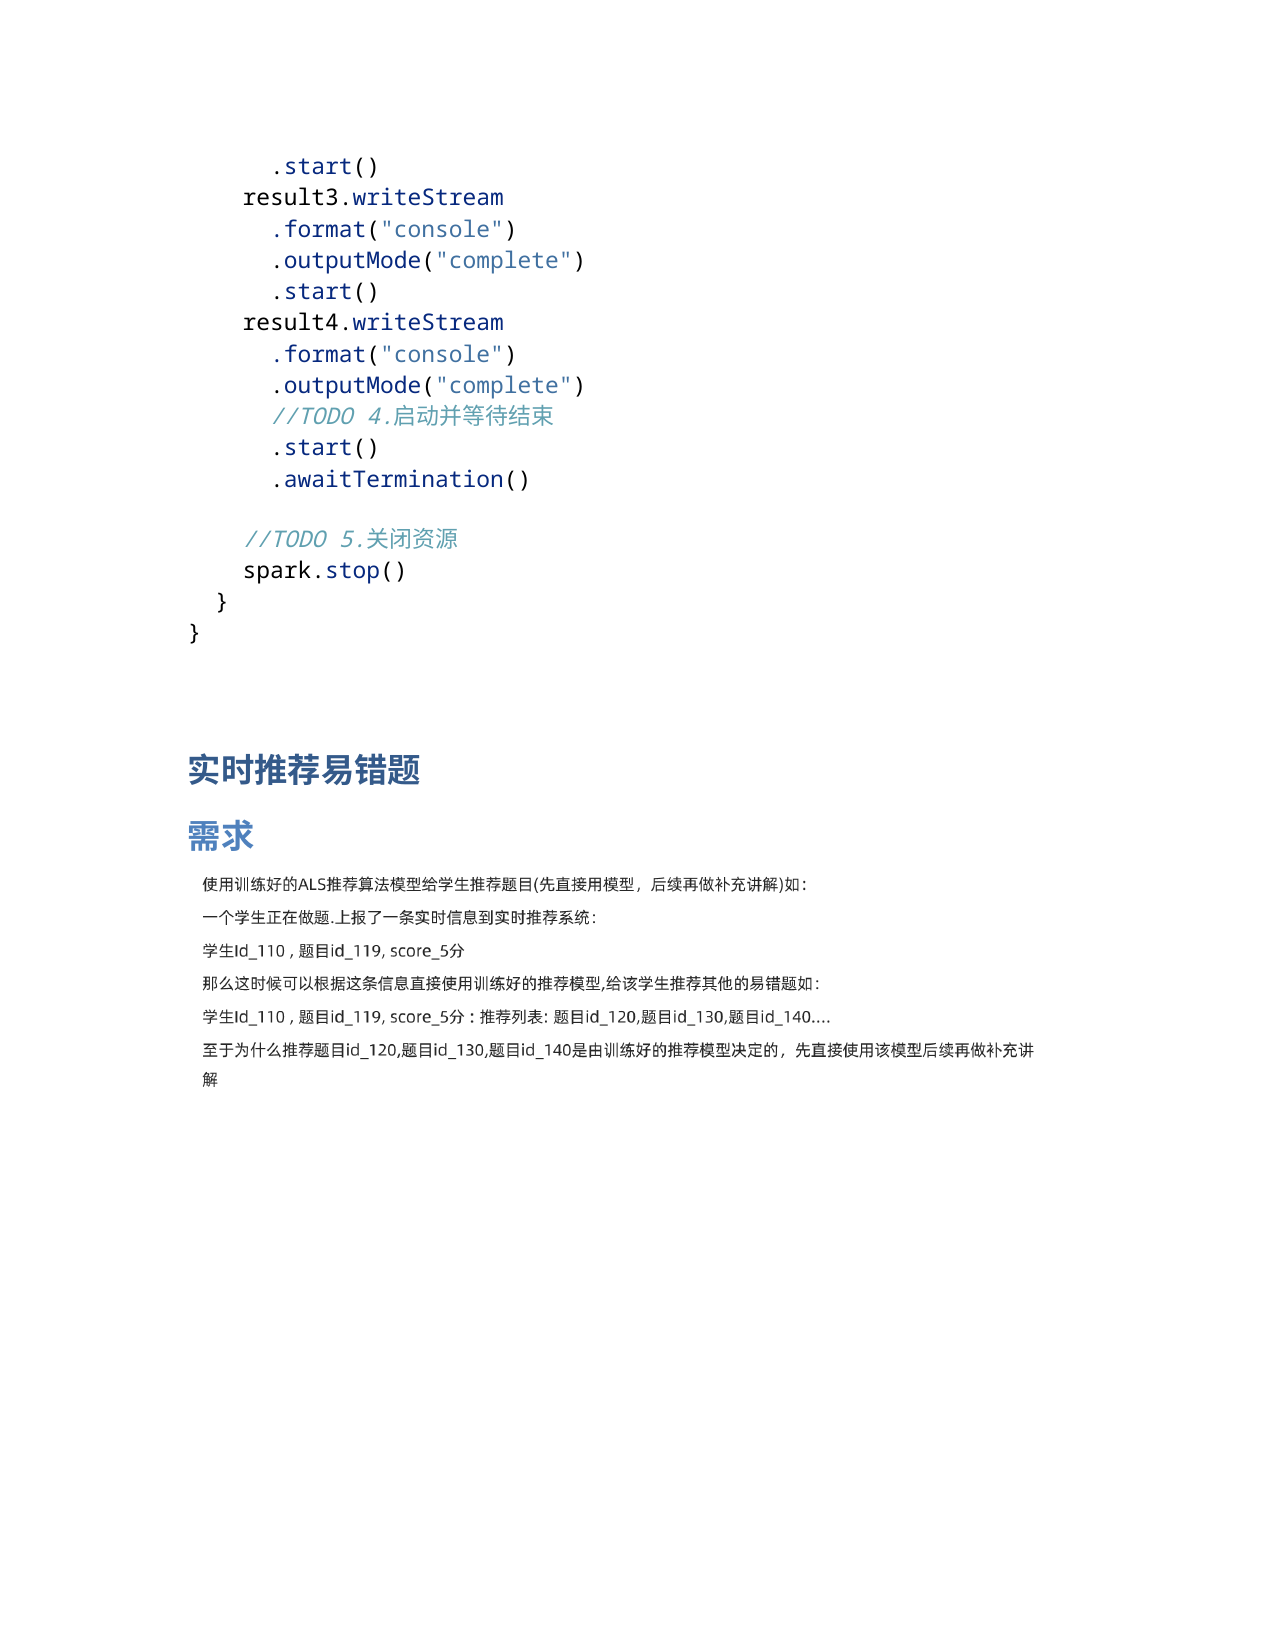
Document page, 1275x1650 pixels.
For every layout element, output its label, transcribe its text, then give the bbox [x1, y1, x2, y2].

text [187, 150, 1087, 647]
subtitle 实时推荐易错题 [187, 747, 1087, 792]
picture [187, 858, 1063, 1123]
subtitle 需求 [187, 813, 1087, 859]
